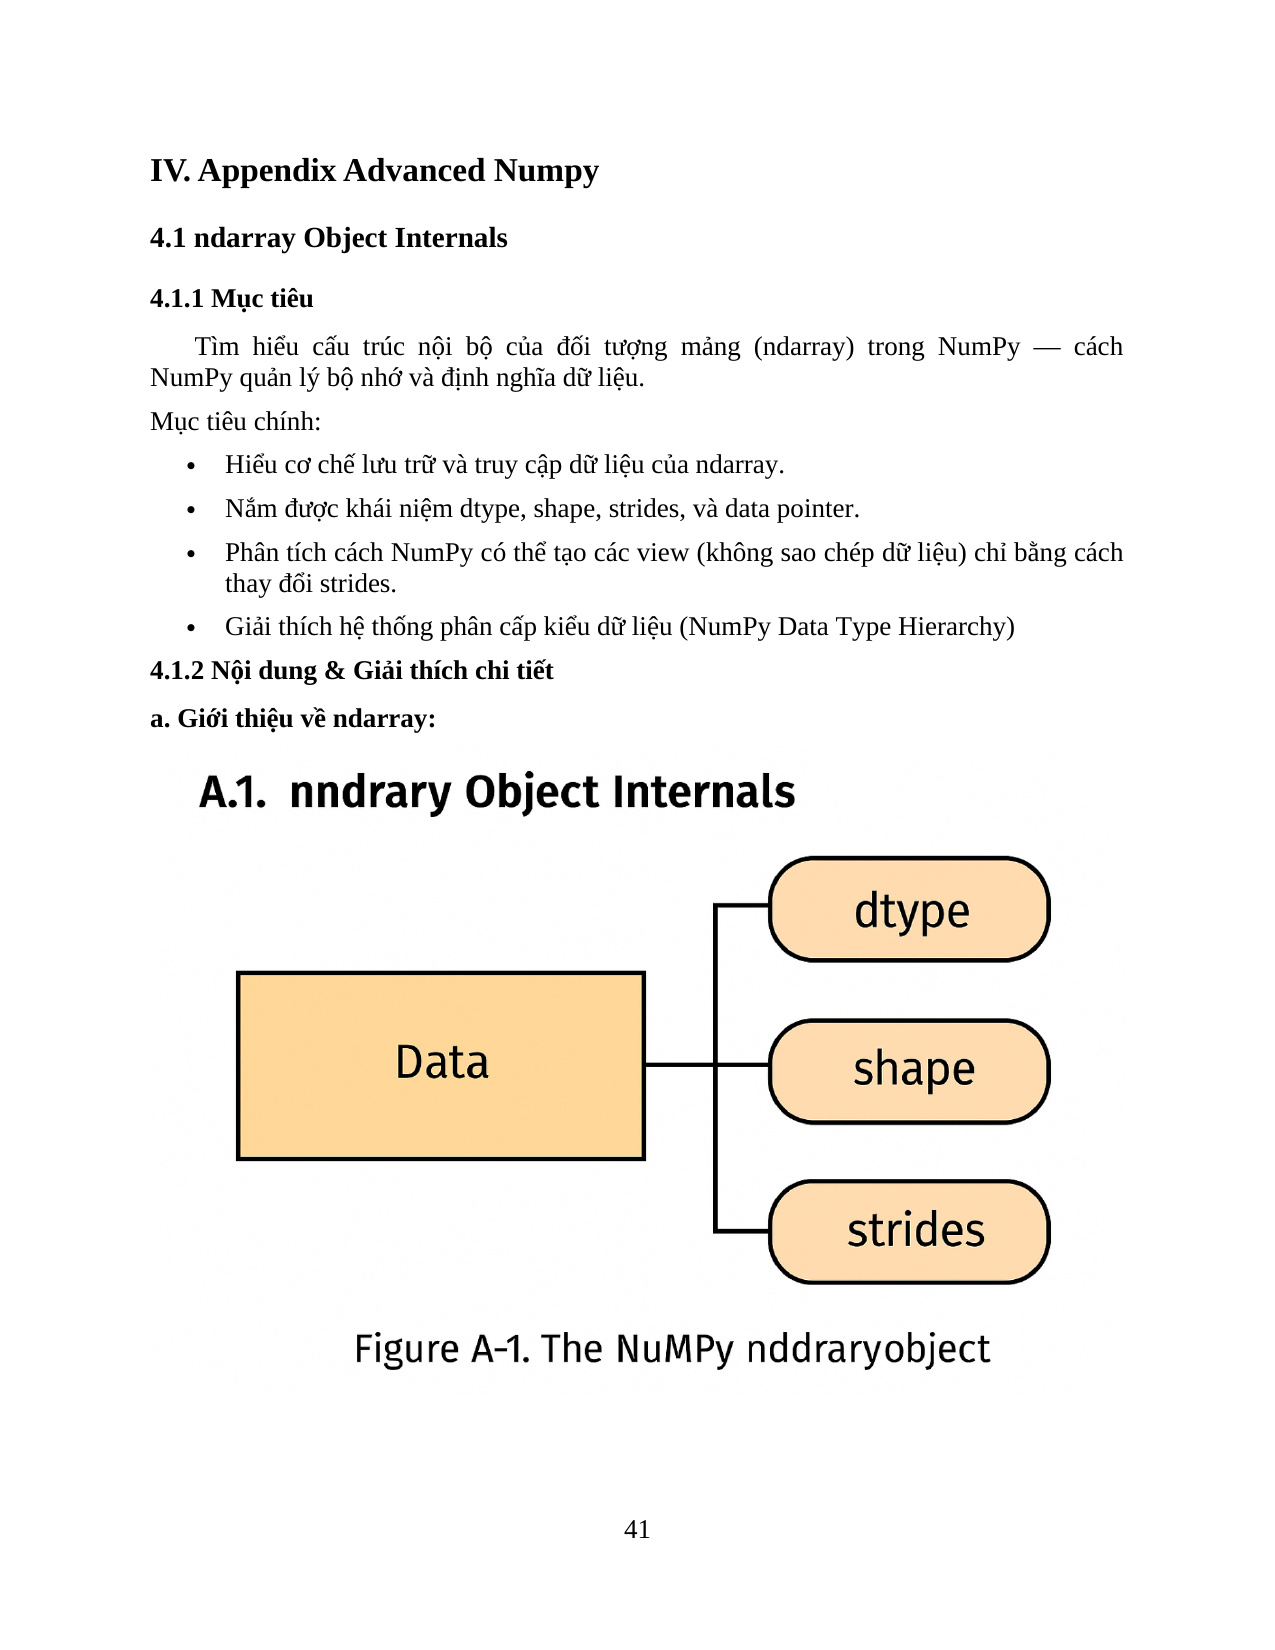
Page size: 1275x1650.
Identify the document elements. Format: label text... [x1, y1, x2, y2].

subtitle 4.1.2 Nội dung & Giải thích chi tiết [150, 654, 1125, 685]
subtitle 4.1 ndarray Object Internals [150, 221, 1125, 254]
subtitle IV. Appendix Advanced Numpy [150, 150, 1125, 188]
text Tìm hiểu cấu trúc nội bộ của đối tượng mảng (ndarray) trong NumPy — cách NumPy quản lý bộ nhớ và định nghĩa dữ liệu. [150, 330, 1125, 392]
list Phân tích cách NumPy có thể tạo các view (không sao chép dữ liệu) chỉ bằng cách thay đổi strides. [187, 536, 1125, 598]
picture [150, 746, 1125, 1395]
list Nắm được khái niệm dtype, shape, strides, và data pointer. [187, 492, 1125, 523]
list Hiểu cơ chế lưu trữ và truy cập dữ liệu của ndarray. [187, 448, 1125, 479]
text Mục tiêu chính: [150, 405, 1125, 436]
subtitle 4.1.1 Mục tiêu [150, 282, 1125, 313]
text a. Giới thiệu về ndarray: [150, 702, 1125, 733]
list Giải thích hệ thống phân cấp kiểu dữ liệu (NumPy Data Type Hierarchy) [187, 610, 1125, 642]
